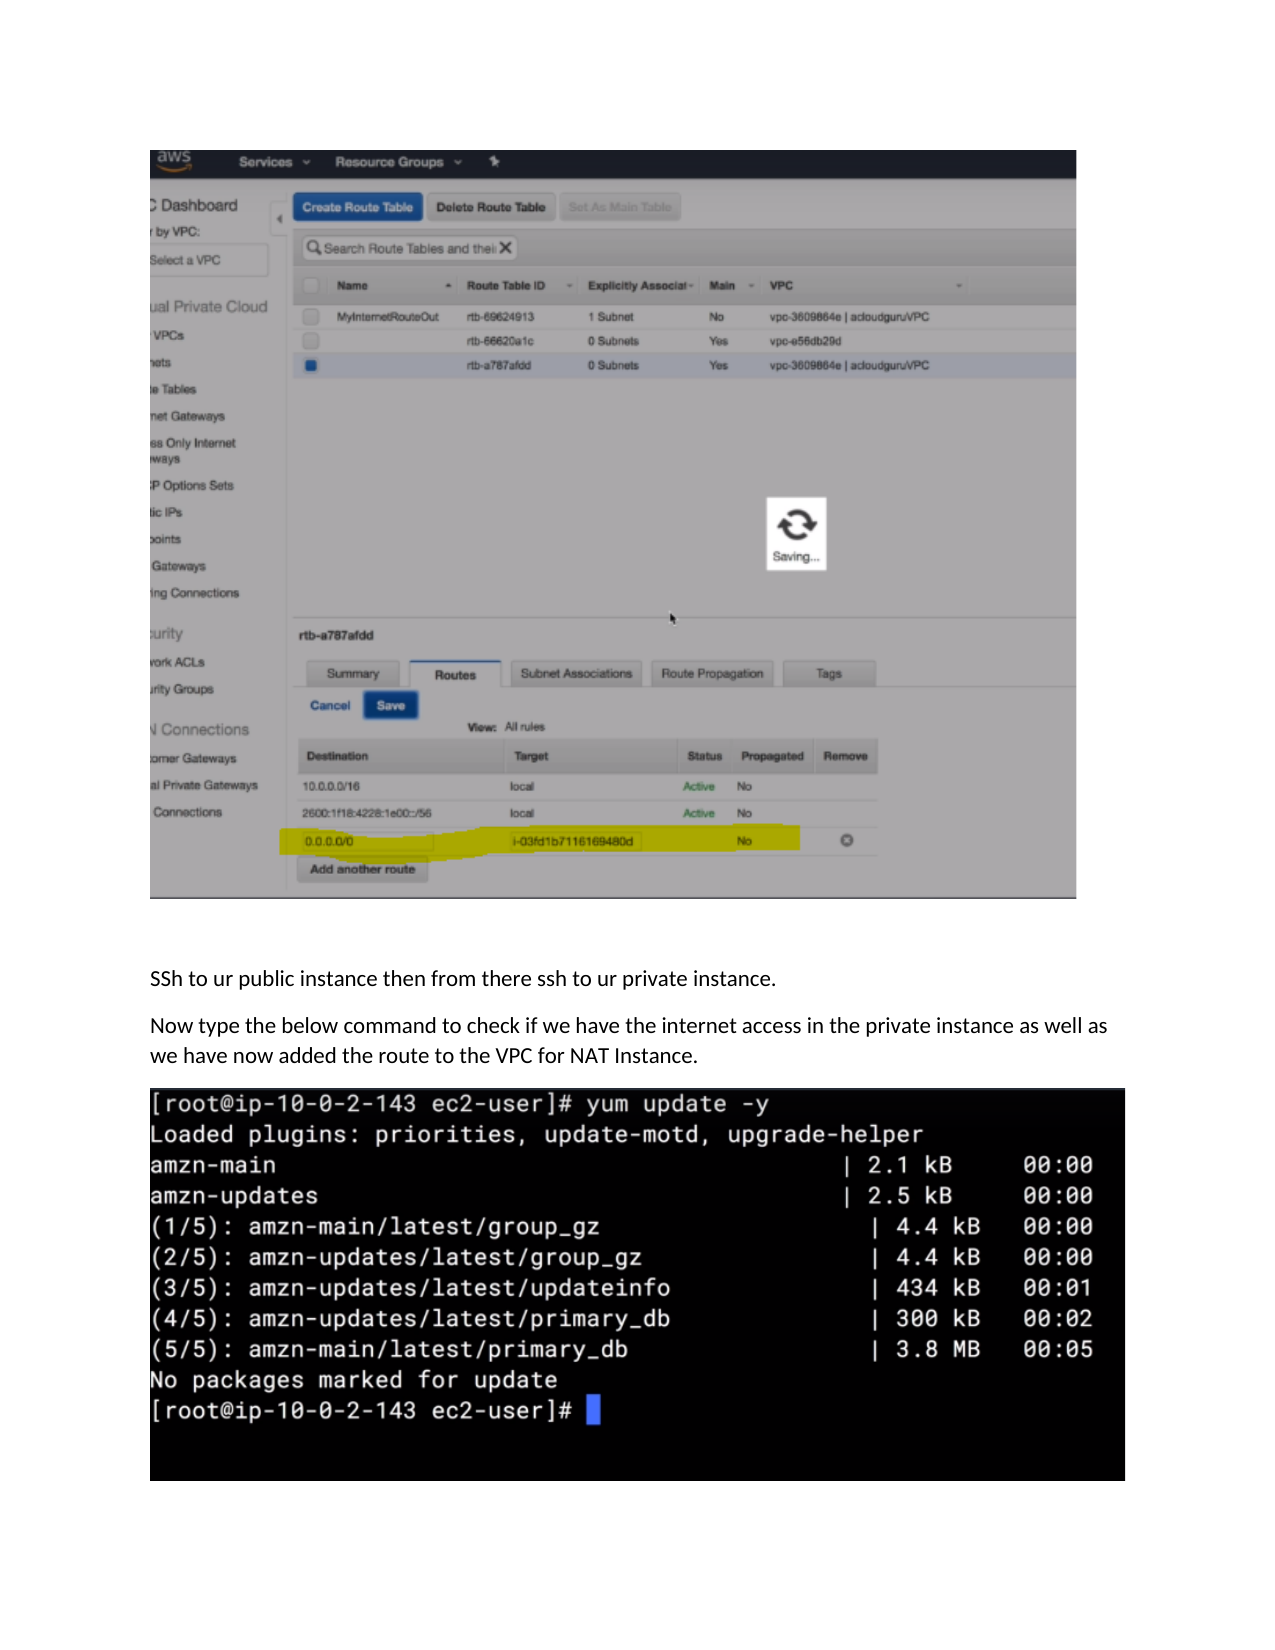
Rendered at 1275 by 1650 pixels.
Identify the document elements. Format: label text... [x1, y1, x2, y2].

text Now type the below command to check if we have the internet access in the private instance as well as we have now added the route to the VPC for NAT Instance. [150, 1011, 1125, 1069]
text SSh to ur public instance then from there ssh to ur private instance. [150, 964, 1125, 992]
picture [150, 150, 1077, 899]
picture [150, 1088, 1125, 1481]
